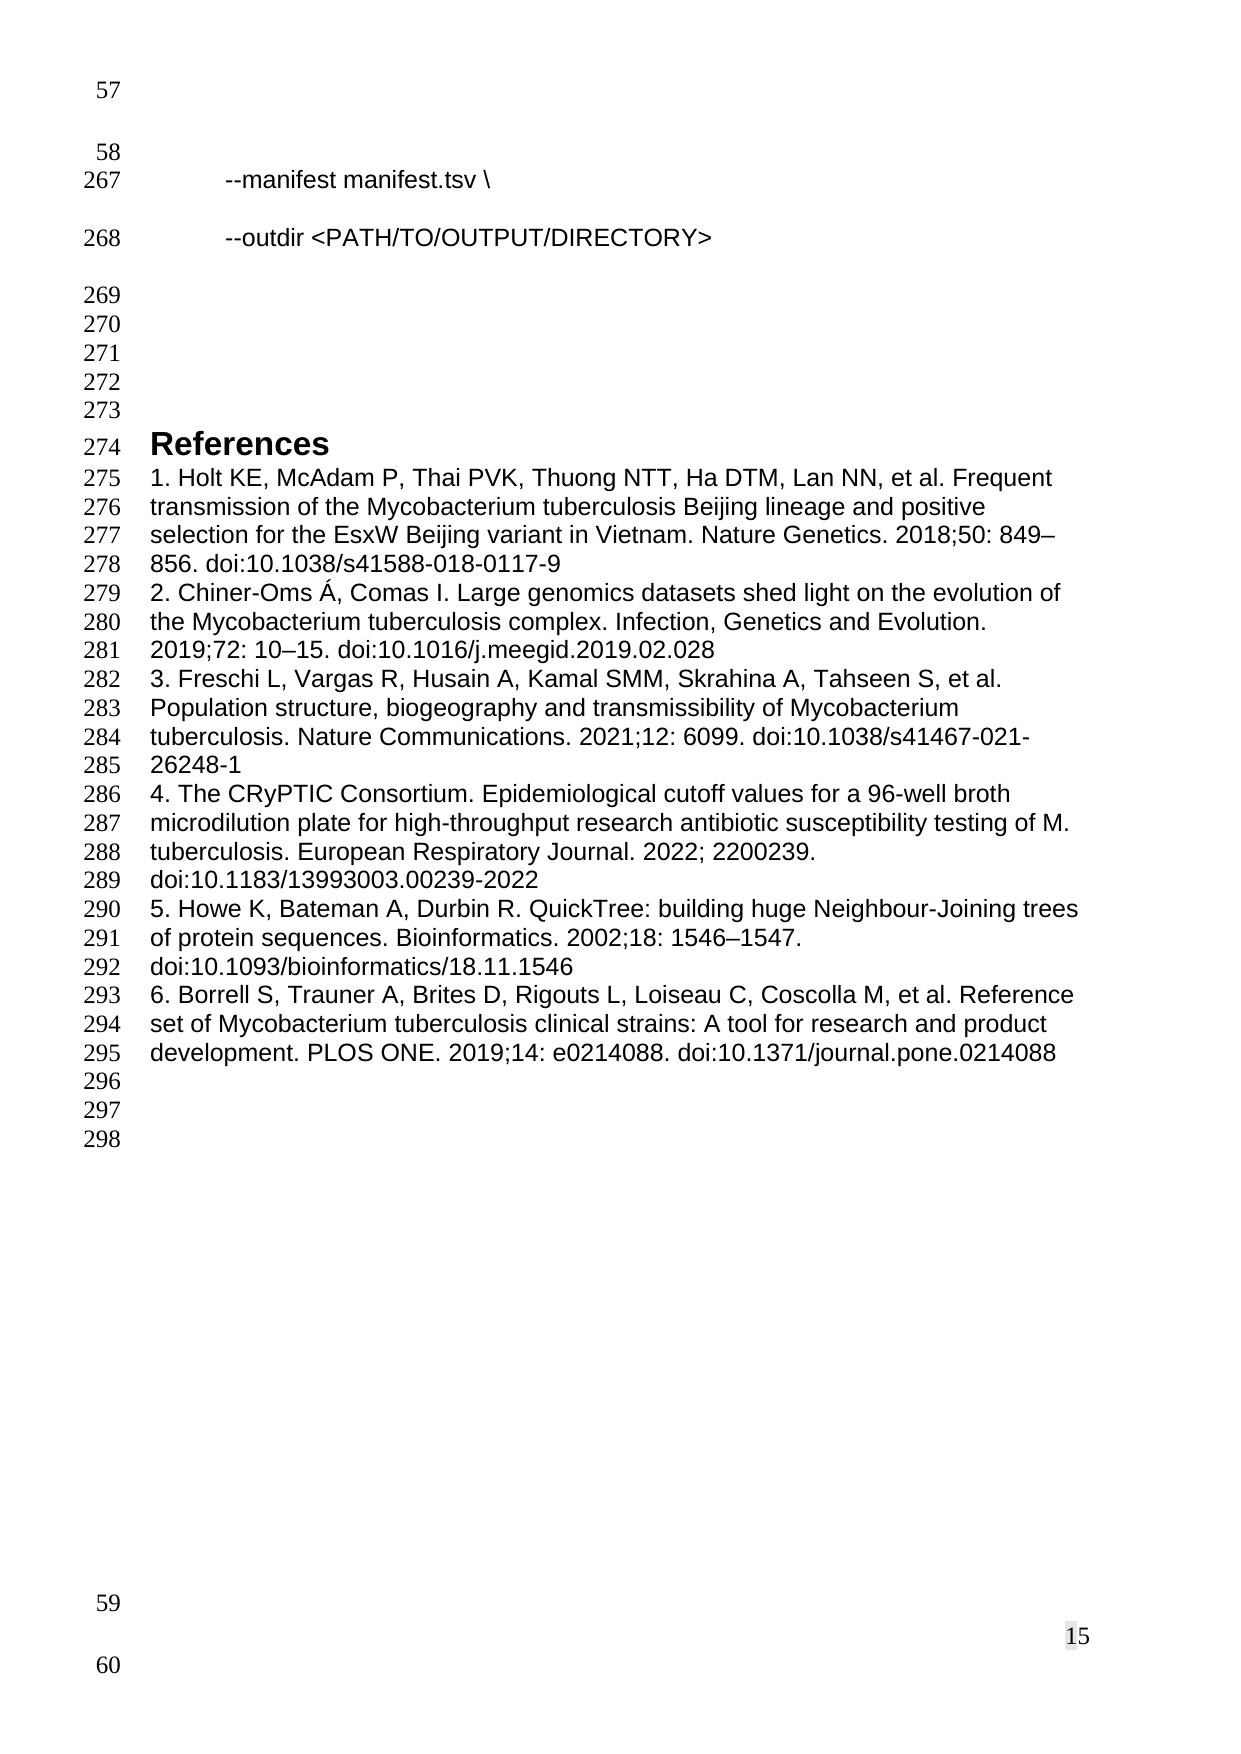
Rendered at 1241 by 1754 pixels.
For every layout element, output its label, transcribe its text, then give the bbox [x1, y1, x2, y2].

text 6. Borrell S, Trauner A, Brites D, Rigouts L, Loiseau C, Coscolla M, et al. Reference set of Mycobacterium tuberculosis clinical strains: A tool for research and product development. PLOS ONE. 2019;14: e0214088. doi:10.1371/journal.pone.0214088 [150, 980, 1090, 1066]
text 4. The CRyPTIC Consortium. Epidemiological cutoff values for a 96-well broth microdilution plate for high-throughput research antibiotic susceptibility testing of M. tuberculosis. European Respiratory Journal. 2022; 2200239. doi:10.1183/13993003.00239-2022 [150, 779, 1090, 894]
text --outdir <PATH/TO/OUTPUT/DIRECTORY> [225, 223, 1090, 252]
text 2. Chiner-Oms Á, Comas I. Large genomics datasets shed light on the evolution of the Mycobacterium tuberculosis complex. Infection, Genetics and Evolution. 2019;72: 10–15. doi:10.1016/j.meegid.2019.02.028 [150, 578, 1090, 664]
text References [150, 424, 1090, 463]
text 3. Freschi L, Vargas R, Husain A, Kamal SMM, Skrahina A, Tahseen S, et al. Population structure, biogeography and transmissibility of Mycobacterium tuberculosis. Nature Communications. 2021;12: 6099. doi:10.1038/s41467-021-26248-1 [150, 664, 1090, 779]
text 5. Howe K, Bateman A, Durbin R. QuickTree: building huge Neighbour-Joining trees of protein sequences. Bioinformatics. 2002;18: 1546–1547. doi:10.1093/bioinformatics/18.11.1546 [150, 894, 1090, 980]
text --manifest manifest.tsv \ [225, 166, 1090, 194]
text 1. Holt KE, McAdam P, Thai PVK, Thuong NTT, Ha DTM, Lan NN, et al. Frequent transmission of the Mycobacterium tuberculosis Beijing lineage and positive selection for the EsxW Beijing variant in Vietnam. Nature Genetics. 2018;50: 849–856. doi:10.1038/s41588-018-0117-9 [150, 463, 1090, 578]
